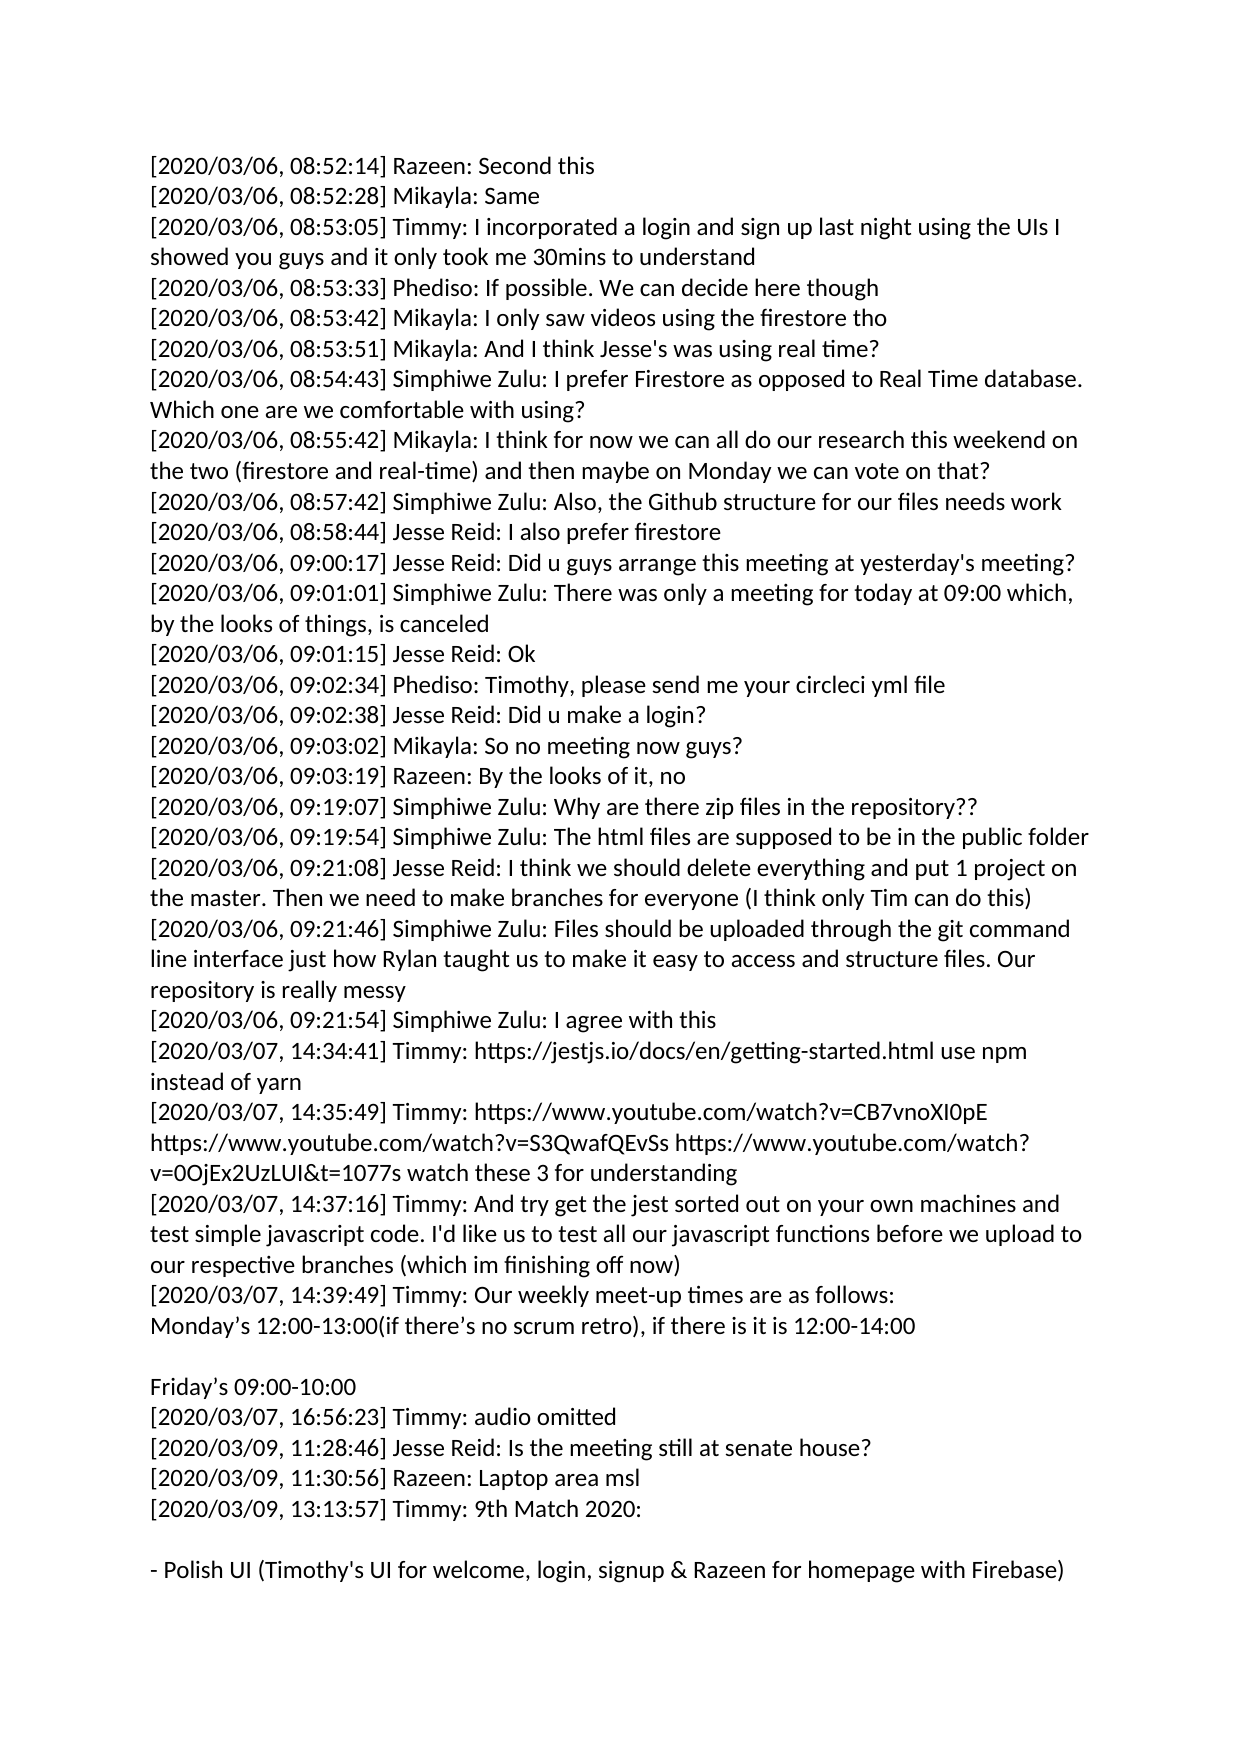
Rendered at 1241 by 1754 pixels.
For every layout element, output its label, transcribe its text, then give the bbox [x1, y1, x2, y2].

text [2020/03/06, 08:55:42] Mikayla: I think for now we can all do our research this weekend on the two (firestore and real-time) and then maybe on Monday we can vote on that? [150, 425, 1090, 486]
text [2020/03/06, 09:01:15] Jesse Reid: Ok [150, 638, 1090, 669]
text [2020/03/09, 11:30:56] Razeen: Laptop area msl [150, 1462, 1090, 1493]
text [2020/03/06, 09:02:38] Jesse Reid: Did u make a login? [150, 699, 1090, 730]
text [2020/03/06, 09:03:19] Razeen: By the looks of it, no [150, 760, 1090, 791]
text [2020/03/07, 14:35:49] Timmy: https://www.youtube.com/watch?v=CB7vnoXI0pE https://www.youtube.com/watch?v=S3QwafQEvSs https://www.youtube.com/watch?v=0OjEx2UzLUI&t=1077s watch these 3 for understanding [150, 1096, 1090, 1188]
text [2020/03/09, 13:13:57] Timmy: 9th Match 2020: [150, 1493, 1090, 1523]
text [2020/03/06, 08:53:05] Timmy: I incorporated a login and sign up last night using the UIs I showed you guys and it only took me 30mins to understand [150, 211, 1090, 272]
text [2020/03/06, 09:02:34] Phediso: Timothy, please send me your circleci yml file [150, 669, 1090, 699]
text [2020/03/06, 09:00:17] Jesse Reid: Did u guys arrange this meeting at yesterday's meeting? [150, 547, 1090, 577]
text - Polish UI (Timothy's UI for welcome, login, signup & Razeen for homepage with Firebase) [150, 1554, 1090, 1584]
text [2020/03/06, 08:57:42] Simphiwe Zulu: Also, the Github structure for our files needs work [150, 486, 1090, 516]
text [2020/03/07, 14:34:41] Timmy: https://jestjs.io/docs/en/getting-started.html use npm instead of yarn [150, 1035, 1090, 1096]
text [2020/03/06, 08:53:42] Mikayla: I only saw videos using the firestore tho [150, 303, 1090, 333]
text [2020/03/06, 09:21:08] Jesse Reid: I think we should delete everything and put 1 project on the master. Then we need to make branches for everyone (I think only Tim can do this) [150, 852, 1090, 913]
text [2020/03/06, 09:19:07] Simphiwe Zulu: Why are there zip files in the repository?? [150, 791, 1090, 821]
text [2020/03/06, 08:54:43] Simphiwe Zulu: I prefer Firestore as opposed to Real Time database. Which one are we comfortable with using? [150, 364, 1090, 425]
text [2020/03/06, 08:53:51] Mikayla: And I think Jesse's was using real time? [150, 333, 1090, 364]
text Friday’s 09:00-10:00 [150, 1371, 1090, 1401]
text [2020/03/07, 14:39:49] Timmy: Our weekly meet-up times are as follows: [150, 1279, 1090, 1310]
text [2020/03/07, 14:37:16] Timmy: And try get the jest sorted out on your own machines and test simple javascript code. I'd like us to test all our javascript functions before we upload to our respective branches (which im finishing off now) [150, 1188, 1090, 1279]
text ‎[2020/03/07, 16:56:23] Timmy: ‎audio omitted [150, 1401, 1090, 1432]
text [2020/03/06, 08:52:28] Mikayla: Same [150, 181, 1090, 211]
text [2020/03/06, 09:21:54] Simphiwe Zulu: I agree with this [150, 1004, 1090, 1035]
text [2020/03/06, 09:19:54] Simphiwe Zulu: The html files are supposed to be in the public folder [150, 821, 1090, 852]
text [2020/03/09, 11:28:46] Jesse Reid: Is the meeting still at senate house? [150, 1432, 1090, 1462]
text [2020/03/06, 09:21:46] Simphiwe Zulu: Files should be uploaded through the git command line interface just how Rylan taught us to make it easy to access and structure files. Our repository is really messy [150, 913, 1090, 1004]
text [2020/03/06, 09:01:01] Simphiwe Zulu: There was only a meeting for today at 09:00 which, by the looks of things, is canceled [150, 577, 1090, 638]
text Monday’s 12:00-13:00(if there’s no scrum retro), if there is it is 12:00-14:00 [150, 1310, 1090, 1340]
text [2020/03/06, 08:52:14] Razeen: Second this [150, 150, 1090, 181]
text [2020/03/06, 08:58:44] Jesse Reid: I also prefer firestore [150, 516, 1090, 547]
text [2020/03/06, 08:53:33] Phediso: If possible. We can decide here though [150, 272, 1090, 303]
text [2020/03/06, 09:03:02] Mikayla: So no meeting now guys? [150, 730, 1090, 760]
